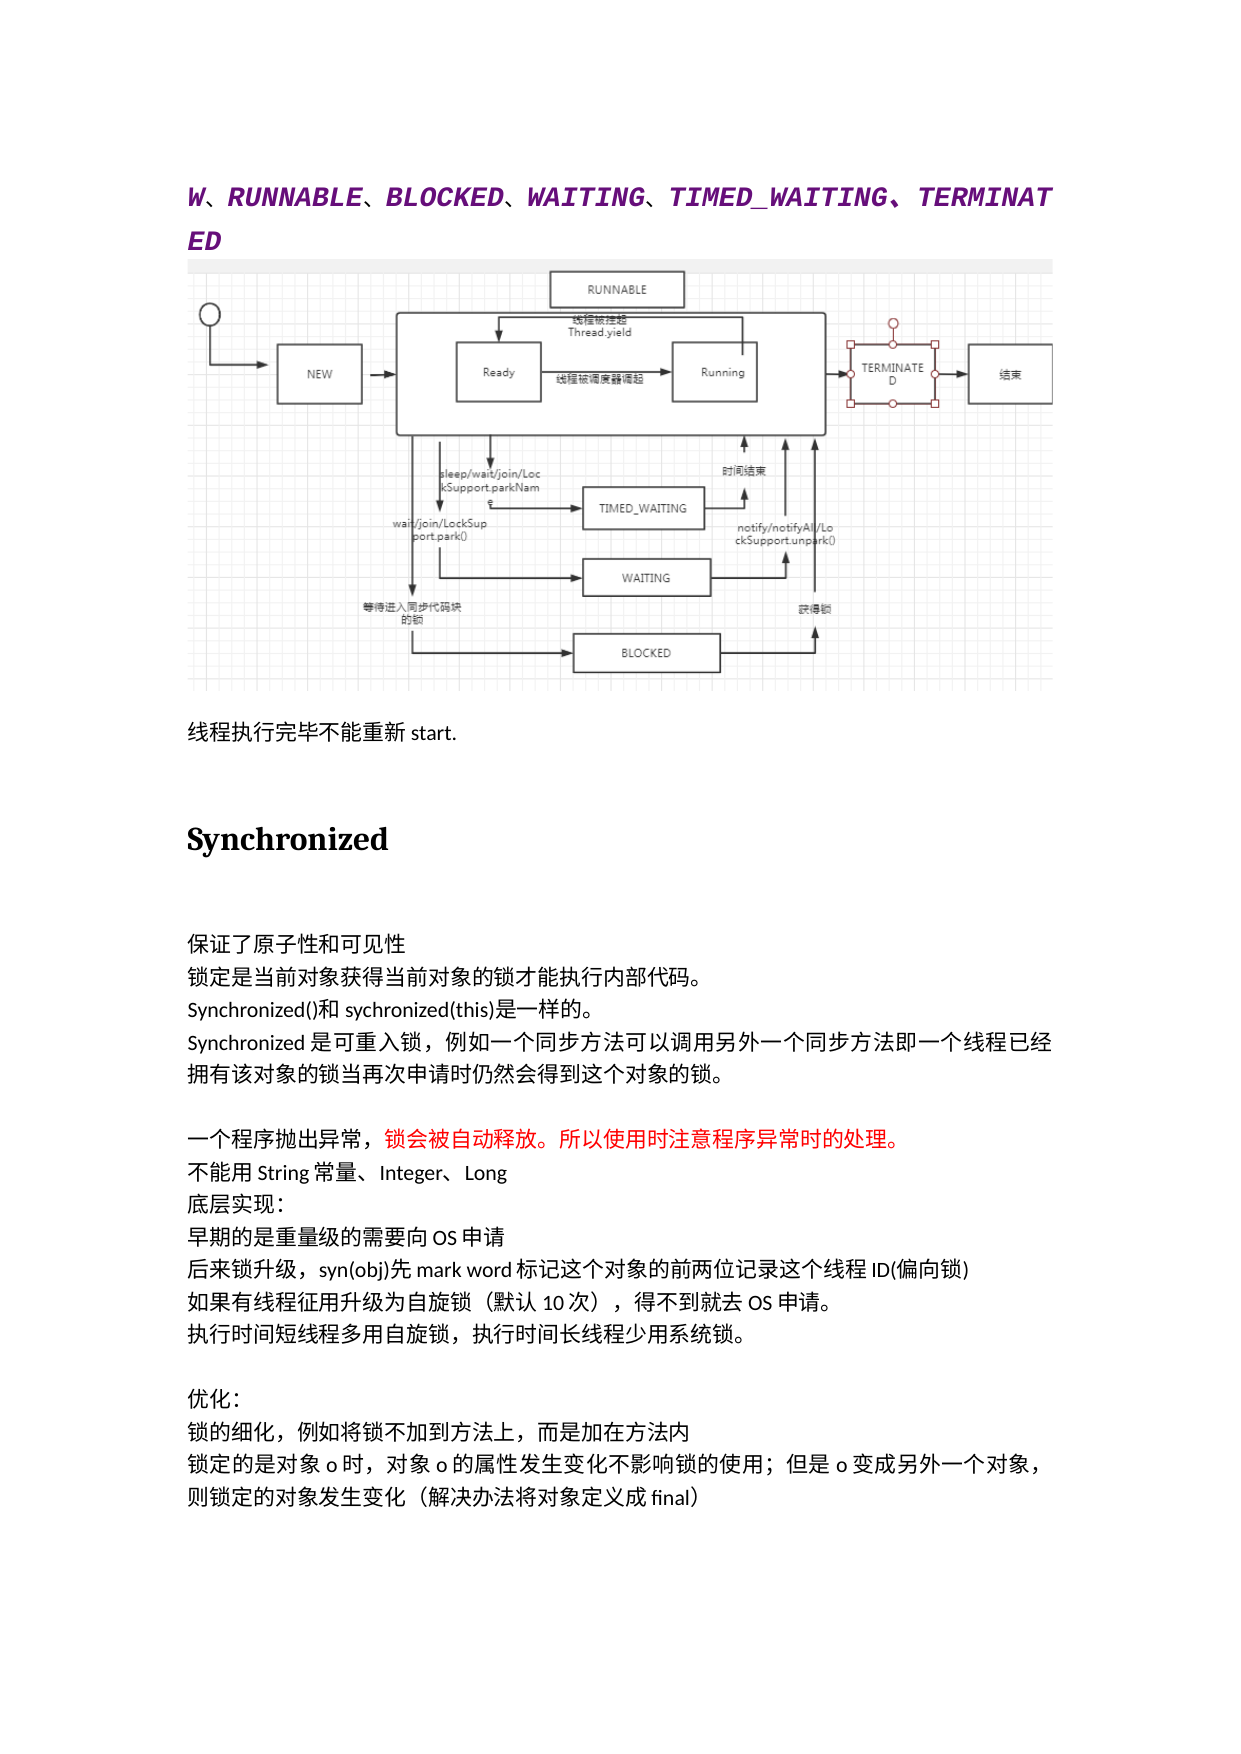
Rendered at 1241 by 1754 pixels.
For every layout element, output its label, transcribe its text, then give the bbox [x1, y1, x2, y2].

text 执行时间短线程多用自旋锁，执行时间长线程少用系统锁。 [187, 1317, 1053, 1349]
text 不能用String常量、Integer、Long [187, 1154, 1053, 1187]
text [187, 162, 1053, 259]
text 保证了原子性和可见性 [187, 927, 1053, 959]
text 底层实现： [187, 1187, 1053, 1219]
text 优化： 锁的细化，例如将锁不加到方法上，而是加在方法内 [187, 1382, 1053, 1447]
subtitle Synchronized [187, 807, 1053, 872]
picture [187, 259, 1053, 691]
text 锁定的是对象o时，对象o的属性发生变化不影响锁的使用；但是o变成另外一个对象，则锁定的对象发生变化（解决办法将对象定义成final） [187, 1447, 1053, 1512]
text 后来锁升级，syn(obj)先mark word标记这个对象的前两位记录这个线程ID(偏向锁) [187, 1252, 1053, 1284]
text 锁定是当前对象获得当前对象的锁才能执行内部代码。 [187, 959, 1053, 992]
text 如果有线程征用升级为自旋锁（默认10次），得不到就去OS申请。 [187, 1284, 1053, 1317]
text Synchronized是可重入锁，例如一个同步方法可以调用另外一个同步方法即一个线程已经拥有该对象的锁当再次申请时仍然会得到这个对象的锁。 [187, 1024, 1053, 1089]
text 早期的是重量级的需要向OS申请 [187, 1219, 1053, 1252]
text Synchronized()和sychronized(this)是一样的。 [187, 992, 1053, 1024]
text 一个程序抛出异常，锁会被自动释放。所以使用时注意程序异常时的处理。 [187, 1122, 1053, 1154]
text 线程执行完毕不能重新start. [187, 714, 1053, 747]
